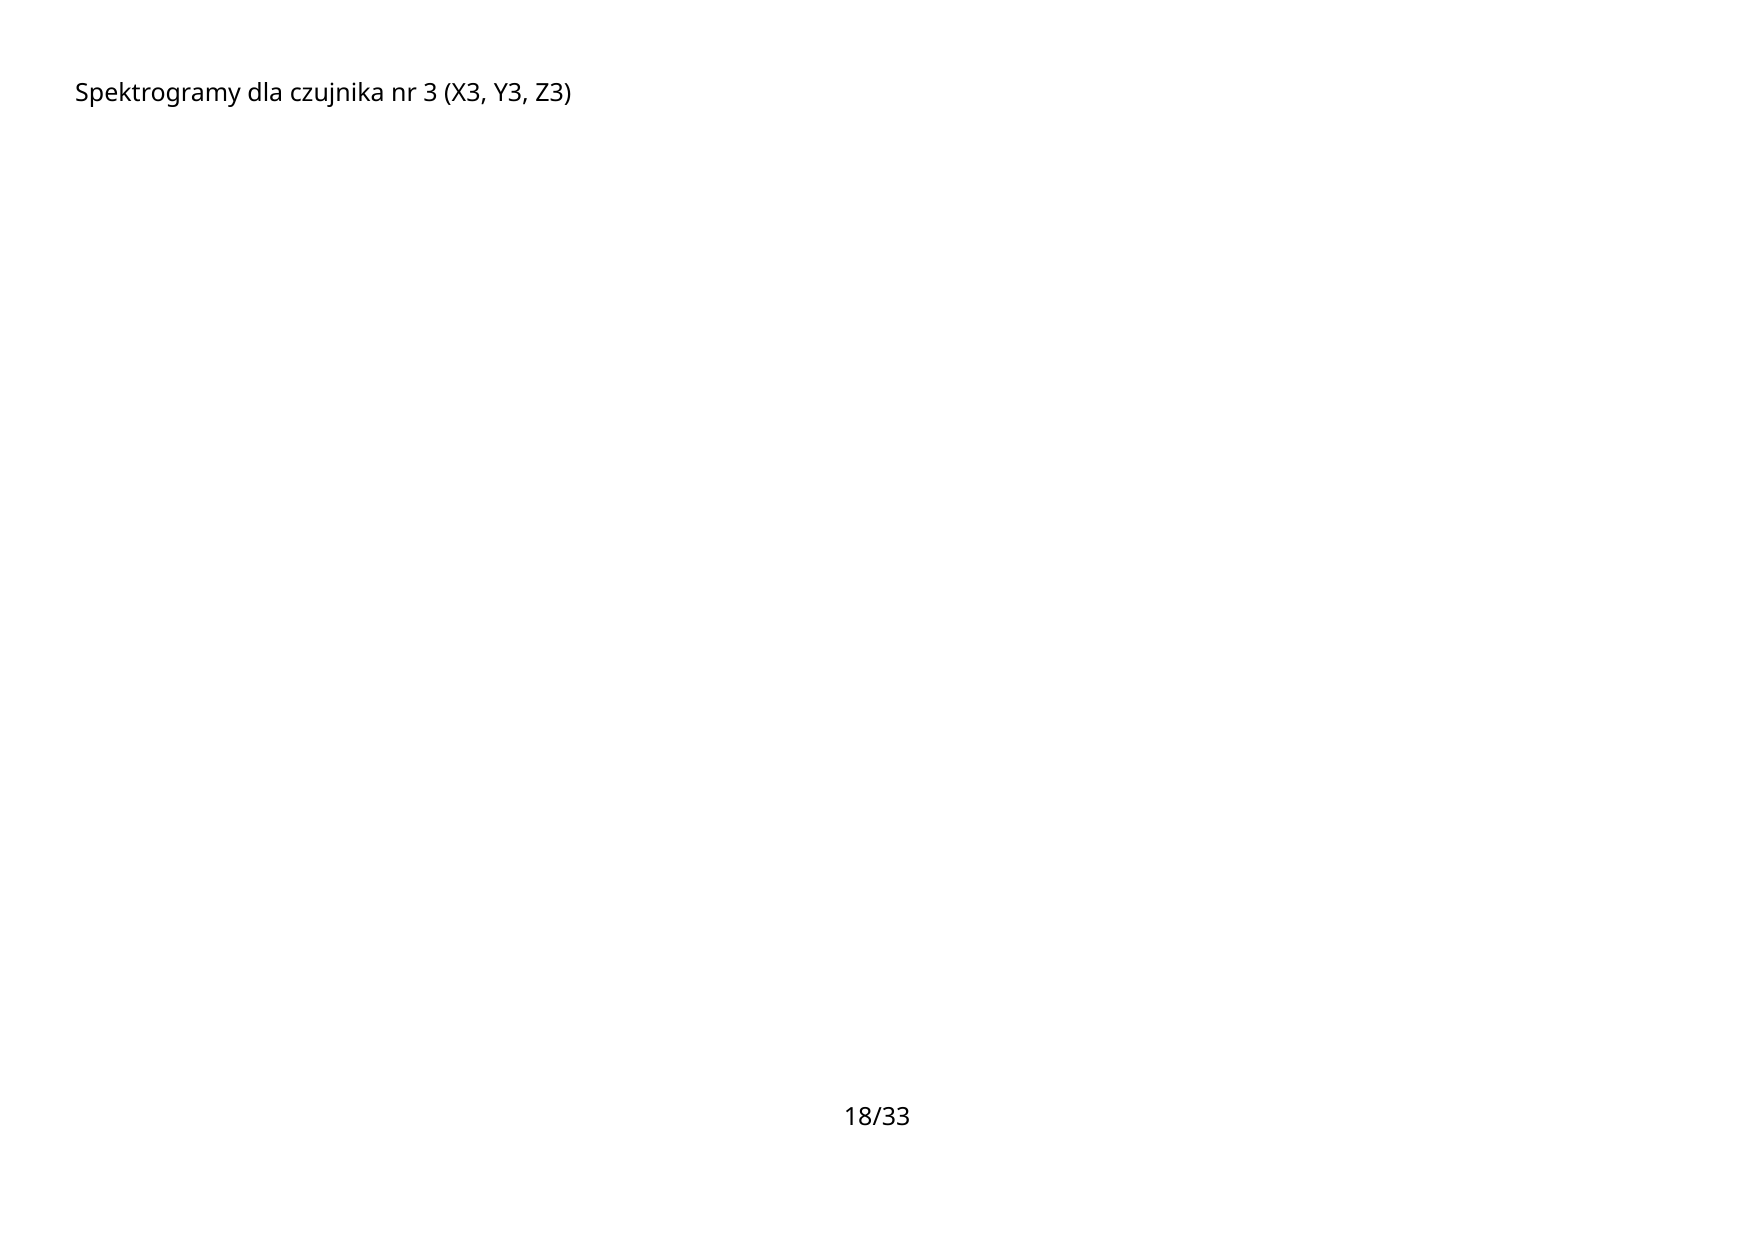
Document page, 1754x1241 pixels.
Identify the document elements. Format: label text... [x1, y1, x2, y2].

text Spektrogramy dla czujnika nr 3 (X3, Y3, Z3) [75, 75, 1679, 109]
